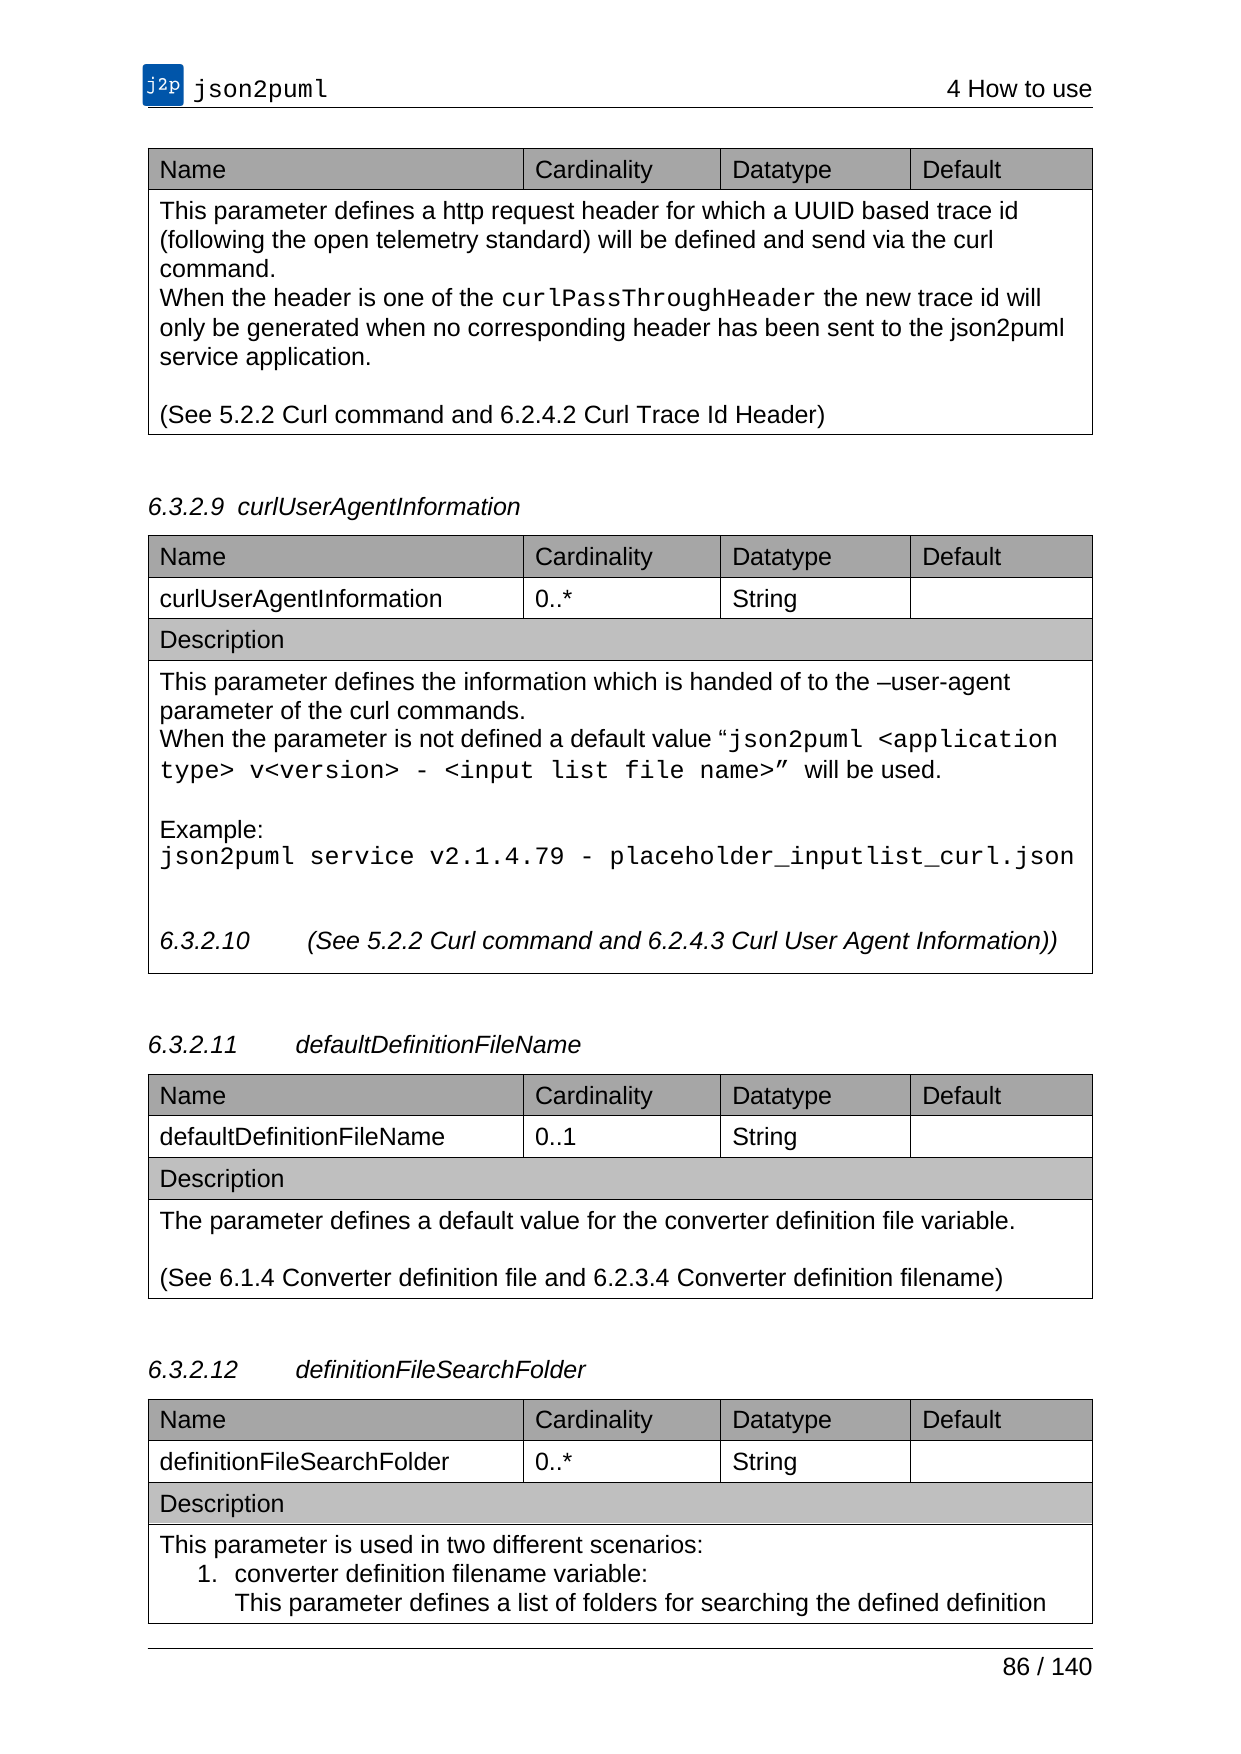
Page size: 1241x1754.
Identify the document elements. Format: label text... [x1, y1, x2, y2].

table_header Cardinality [524, 149, 720, 189]
table_header Datatype [721, 536, 910, 577]
table_cell Description [149, 1483, 1092, 1523]
table_header Cardinality [524, 1400, 720, 1440]
table_cell [911, 578, 1092, 618]
table_header Datatype [721, 1400, 910, 1440]
table_cell [911, 1116, 1092, 1157]
table_cell 0..* [524, 578, 720, 618]
table_header Default [911, 1075, 1092, 1115]
picture [142, 64, 184, 106]
table_cell 0..* [524, 1441, 720, 1482]
table_cell 0..1 [524, 1116, 720, 1157]
table_header Cardinality [524, 536, 720, 577]
table_header Datatype [721, 149, 910, 189]
table_header Name [149, 1400, 523, 1440]
table_cell The parameter defines a default value for the converter definition file variable. (See 6.1.4 Converter definition file and 6.2.3.4 Converter definition filename) [149, 1200, 1092, 1298]
table_cell Description [149, 1158, 1092, 1199]
table_cell String [721, 1116, 910, 1157]
table_header Default [911, 1400, 1092, 1440]
subtitle curlUserAgentInformation [148, 491, 1093, 520]
table_cell This parameter defines the information which is handed of to the –user-agent parameter of the curl commands. When the parameter is not defined a default value “json2puml <application type> v<version> - <input list file name>” will be used. Example: json2puml service v2.1.4.79 - placeholder_inputlist_curl.json (See 5.2.2 Curl command and 6.2.4.3 Curl User Agent Information)) [149, 661, 1092, 973]
table_header Default [911, 149, 1092, 189]
table_cell String [721, 578, 910, 618]
table_cell This parameter defines a http request header for which a UUID based trace id (following the open telemetry standard) will be defined and send via the curl command. When the header is one of the curlPassThroughHeader the new trace id will only be generated when no corresponding header has been sent to the json2puml service application. (See 5.2.2 Curl command and 6.2.4.2 Curl Trace Id Header) [149, 190, 1092, 434]
table_cell Description [149, 619, 1092, 660]
table_header Name [149, 1075, 523, 1115]
table_cell defaultDefinitionFileName [149, 1116, 523, 1157]
table_header Datatype [721, 1075, 910, 1115]
table_header Default [911, 536, 1092, 577]
table_header Name [149, 149, 523, 189]
table_cell definitionFileSearchFolder [149, 1441, 523, 1482]
table_cell String [721, 1441, 910, 1482]
table_cell curlUserAgentInformation [149, 578, 523, 618]
table_header Cardinality [524, 1075, 720, 1115]
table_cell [149, 1525, 1092, 1623]
table_header Name [149, 536, 523, 577]
subtitle defaultDefinitionFileName [148, 1030, 1093, 1059]
table_cell [911, 1441, 1092, 1482]
subtitle definitionFileSearchFolder [148, 1355, 1093, 1384]
